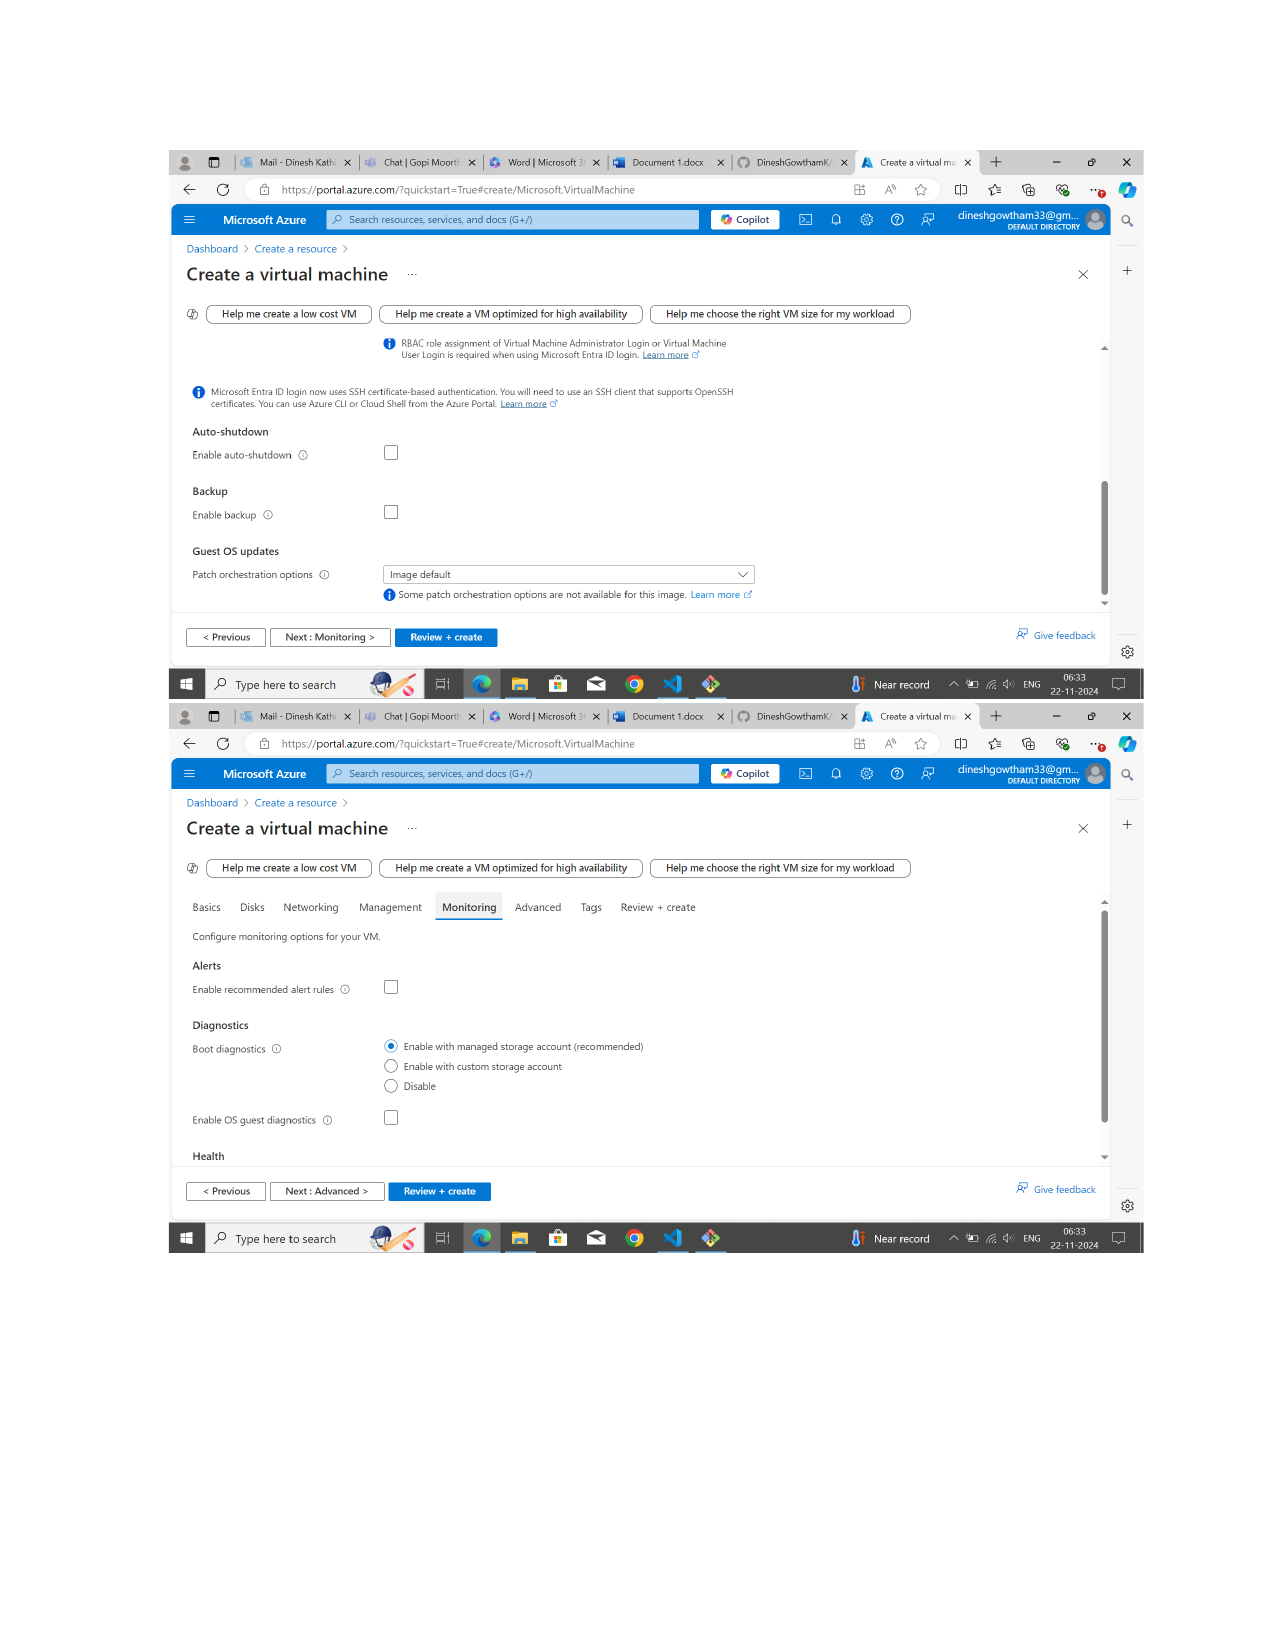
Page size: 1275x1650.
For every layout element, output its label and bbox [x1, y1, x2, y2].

text [150, 150, 1125, 1252]
